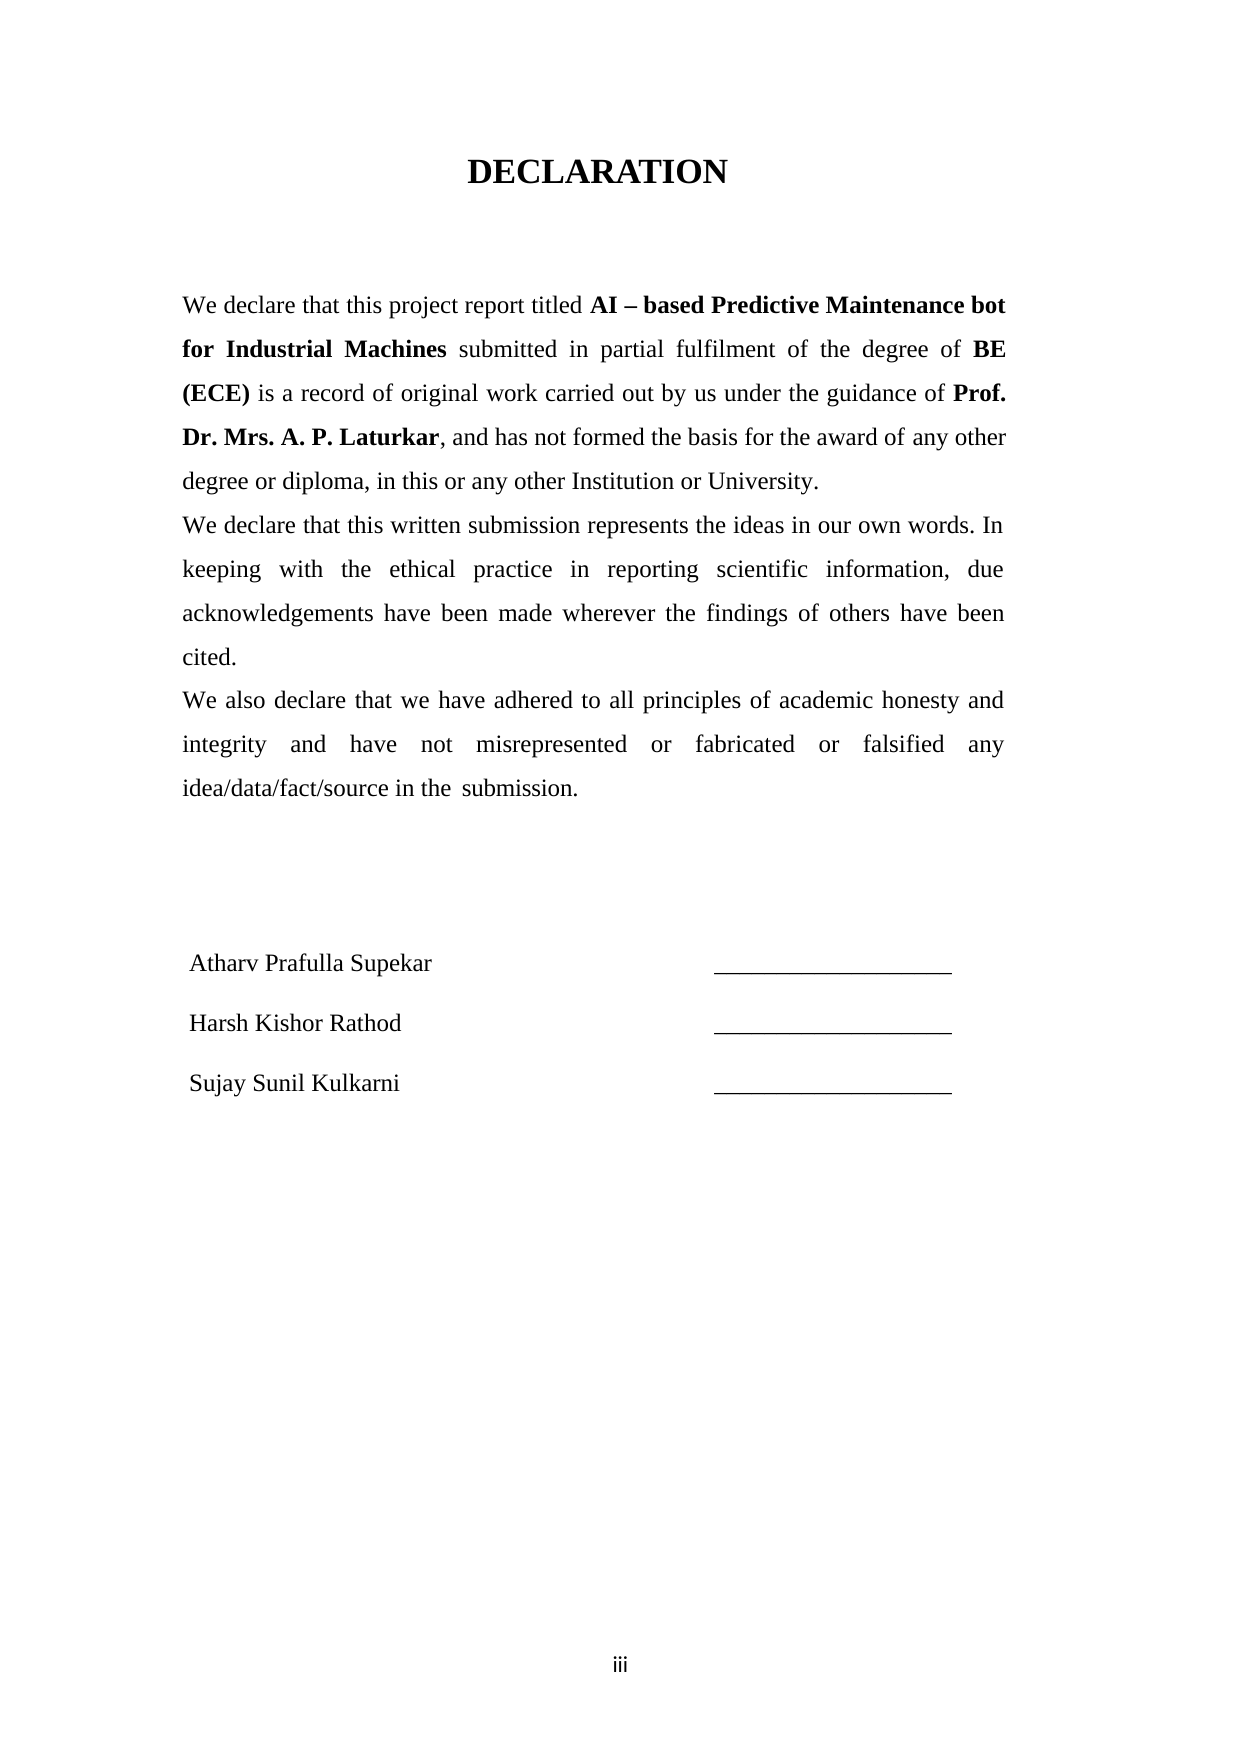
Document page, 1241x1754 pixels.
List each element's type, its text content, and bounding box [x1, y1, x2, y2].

text We declare that this written submission represents the ideas in our own words. In keeping with the ethical practice in reporting scientific information, due acknowledgements have been made wherever the findings of others have been cited. [182, 510, 1005, 670]
text Sujay Sunil Kulkarni ___________________ [189, 1068, 1090, 1096]
text Harsh Kishor Rathod ___________________ [189, 1008, 1090, 1037]
subtitle DECLARATION [150, 150, 1045, 191]
text Atharv Prafulla Supekar ___________________ [189, 948, 1090, 977]
text We declare that this project report titled AI – based Predictive Maintenance bot for Industrial Machines submitted in partial fulfilment of the degree of BE (ECE) is a record of original work carried out by us under the guidance of Prof. Dr. Mrs. A. P. Laturkar, and has not formed the basis for the award of any other degree or diploma, in this or any other Institution or University. [182, 290, 1006, 494]
text We also declare that we have adhered to all principles of academic honesty and integrity and have not misrepresented or fabricated or falsified any idea/data/fact/source in the submission. [182, 686, 1005, 802]
